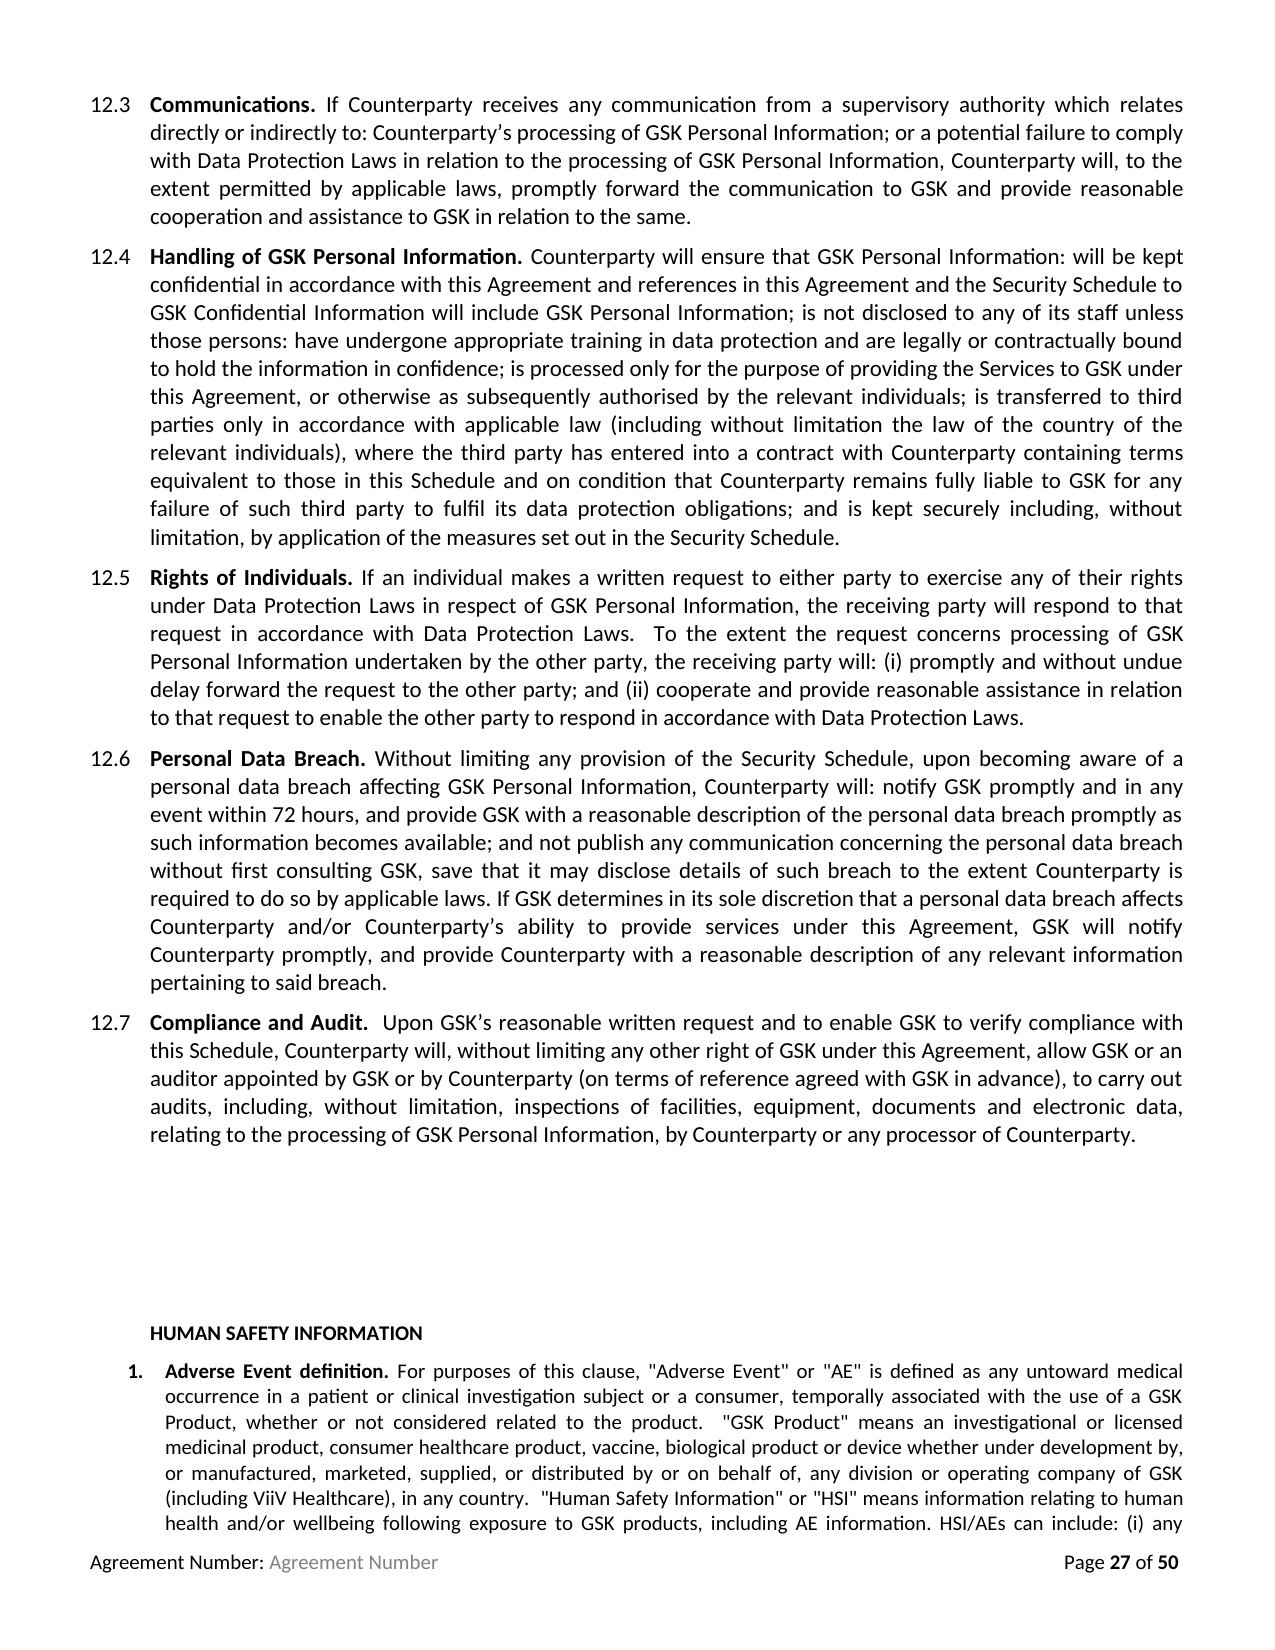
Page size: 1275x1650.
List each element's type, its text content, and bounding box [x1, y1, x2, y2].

list Rights of Individuals. If an individual makes a written request to either party to exercise any of their rights under Data Protection Laws in respect of GSK Personal Information, the receiving party will respond to that request in accordance with Data Protection Laws. To the extent the request concerns processing of GSK Personal Information undertaken by the other party, the receiving party will: (i) promptly and without undue delay forward the request to the other party; and (ii) cooperate and provide reasonable assistance in relation to that request to enable the other party to respond in accordance with Data Protection Laws. [90, 563, 1185, 731]
list Communications. If Counterparty receives any communication from a supervisory authority which relates directly or indirectly to: Counterparty’s processing of GSK Personal Information; or a potential failure to comply with Data Protection Laws in relation to the processing of GSK Personal Information, Counterparty will, to the extent permitted by applicable laws, promptly forward the communication to GSK and provide reasonable cooperation and assistance to GSK in relation to the same. [90, 90, 1185, 230]
list Personal Data Breach. Without limiting any provision of the Security Schedule, upon becoming aware of a personal data breach affecting GSK Personal Information, Counterparty will: notify GSK promptly and in any event within 72 hours, and provide GSK with a reasonable description of the personal data breach promptly as such information becomes available; and not publish any communication concerning the personal data breach without first consulting GSK, save that it may disclose details of such breach to the extent Counterparty is required to do so by applicable laws. If GSK determines in its sole discretion that a personal data breach affects Counterparty and/or Counterparty’s ability to provide services under this Agreement, GSK will notify Counterparty promptly, and provide Counterparty with a reasonable description of any relevant information pertaining to said breach. [90, 744, 1185, 996]
subtitle HUman safety information [150, 1320, 1185, 1346]
list Compliance and Audit. Upon GSK’s reasonable written request and to enable GSK to verify compliance with this Schedule, Counterparty will, without limiting any other right of GSK under this Agreement, allow GSK or an auditor appointed by GSK or by Counterparty (on terms of reference agreed with GSK in advance), to carry out audits, including, without limitation, inspections of facilities, equipment, documents and electronic data, relating to the processing of GSK Personal Information, by Counterparty or any processor of Counterparty. [90, 1008, 1185, 1148]
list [127, 1358, 1185, 1536]
list Handling of GSK Personal Information. Counterparty will ensure that GSK Personal Information: will be kept confidential in accordance with this Agreement and references in this Agreement and the Security Schedule to GSK Confidential Information will include GSK Personal Information; is not disclosed to any of its staff unless those persons: have undergone appropriate training in data protection and are legally or contractually bound to hold the information in confidence; is processed only for the purpose of providing the Services to GSK under this Agreement, or otherwise as subsequently authorised by the relevant individuals; is transferred to third parties only in accordance with applicable law (including without limitation the law of the country of the relevant individuals), where the third party has entered into a contract with Counterparty containing terms equivalent to those in this Schedule and on condition that Counterparty remains fully liable to GSK for any failure of such third party to fulfil its data protection obligations; and is kept securely including, without limitation, by application of the measures set out in the Security Schedule. [90, 242, 1185, 551]
